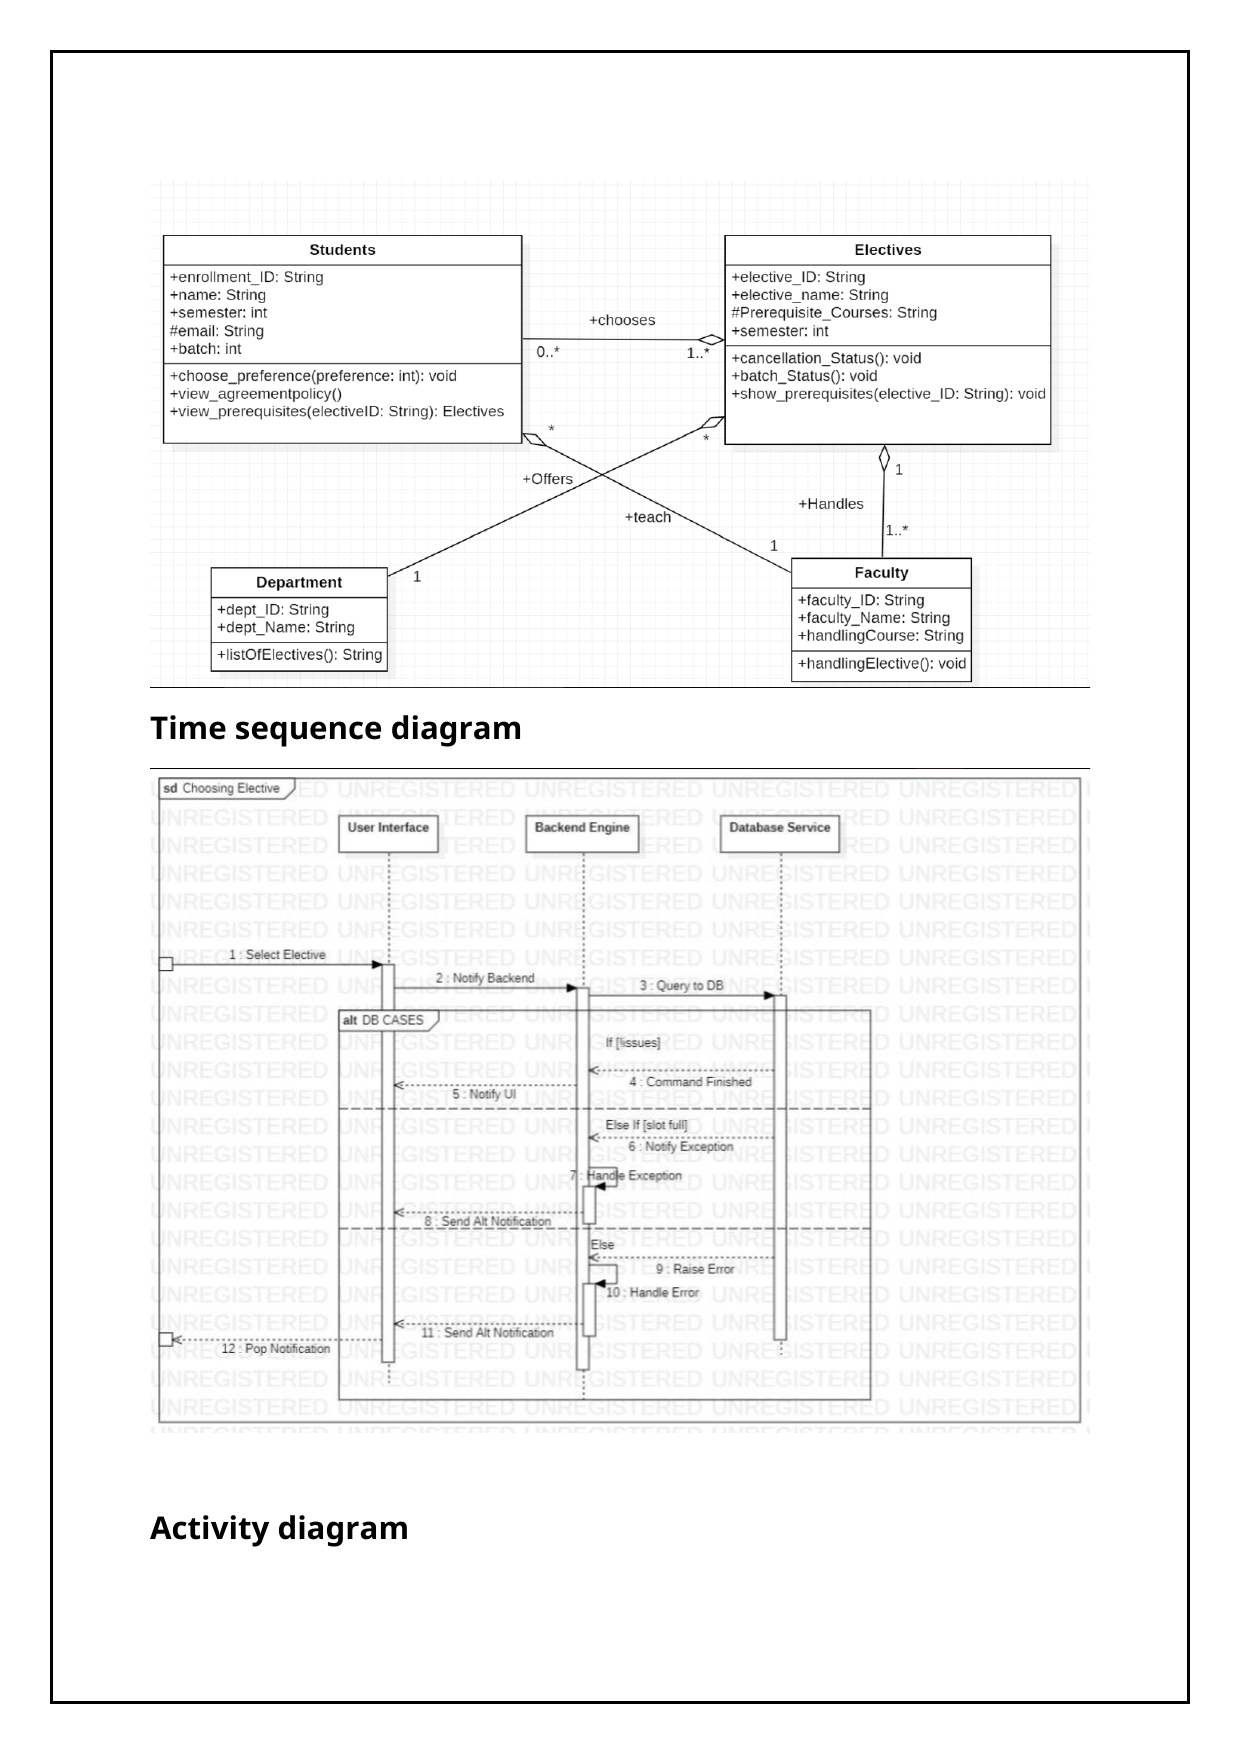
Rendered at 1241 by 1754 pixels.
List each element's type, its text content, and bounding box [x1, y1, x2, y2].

text Time sequence diagram [150, 706, 1090, 749]
text Activity diagram [150, 1506, 1090, 1549]
